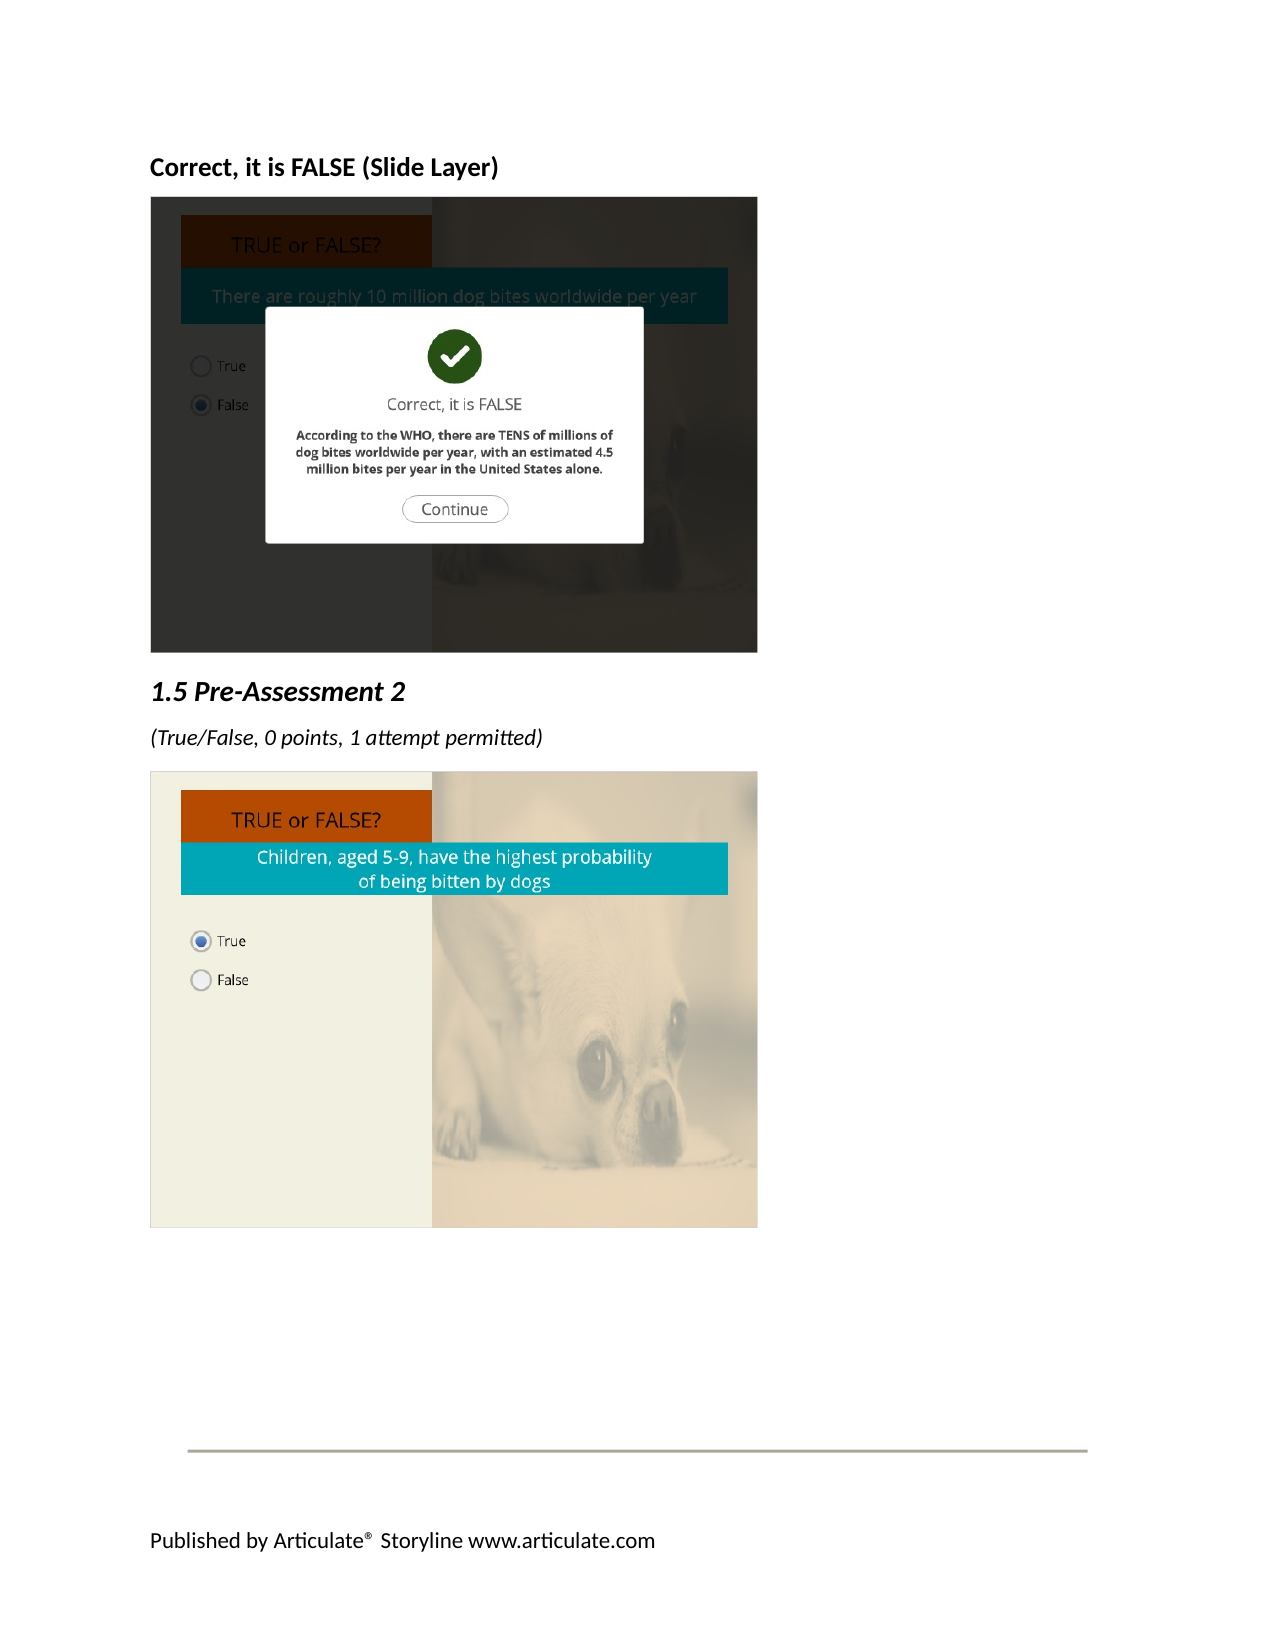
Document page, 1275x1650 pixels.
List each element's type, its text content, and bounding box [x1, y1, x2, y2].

text (True/False, 0 points, 1 attempt permitted) [150, 723, 1125, 751]
subtitle Correct, it is FALSE (Slide Layer) [150, 150, 1125, 183]
subtitle 1.5 Pre-Assessment 2 [150, 673, 1125, 709]
